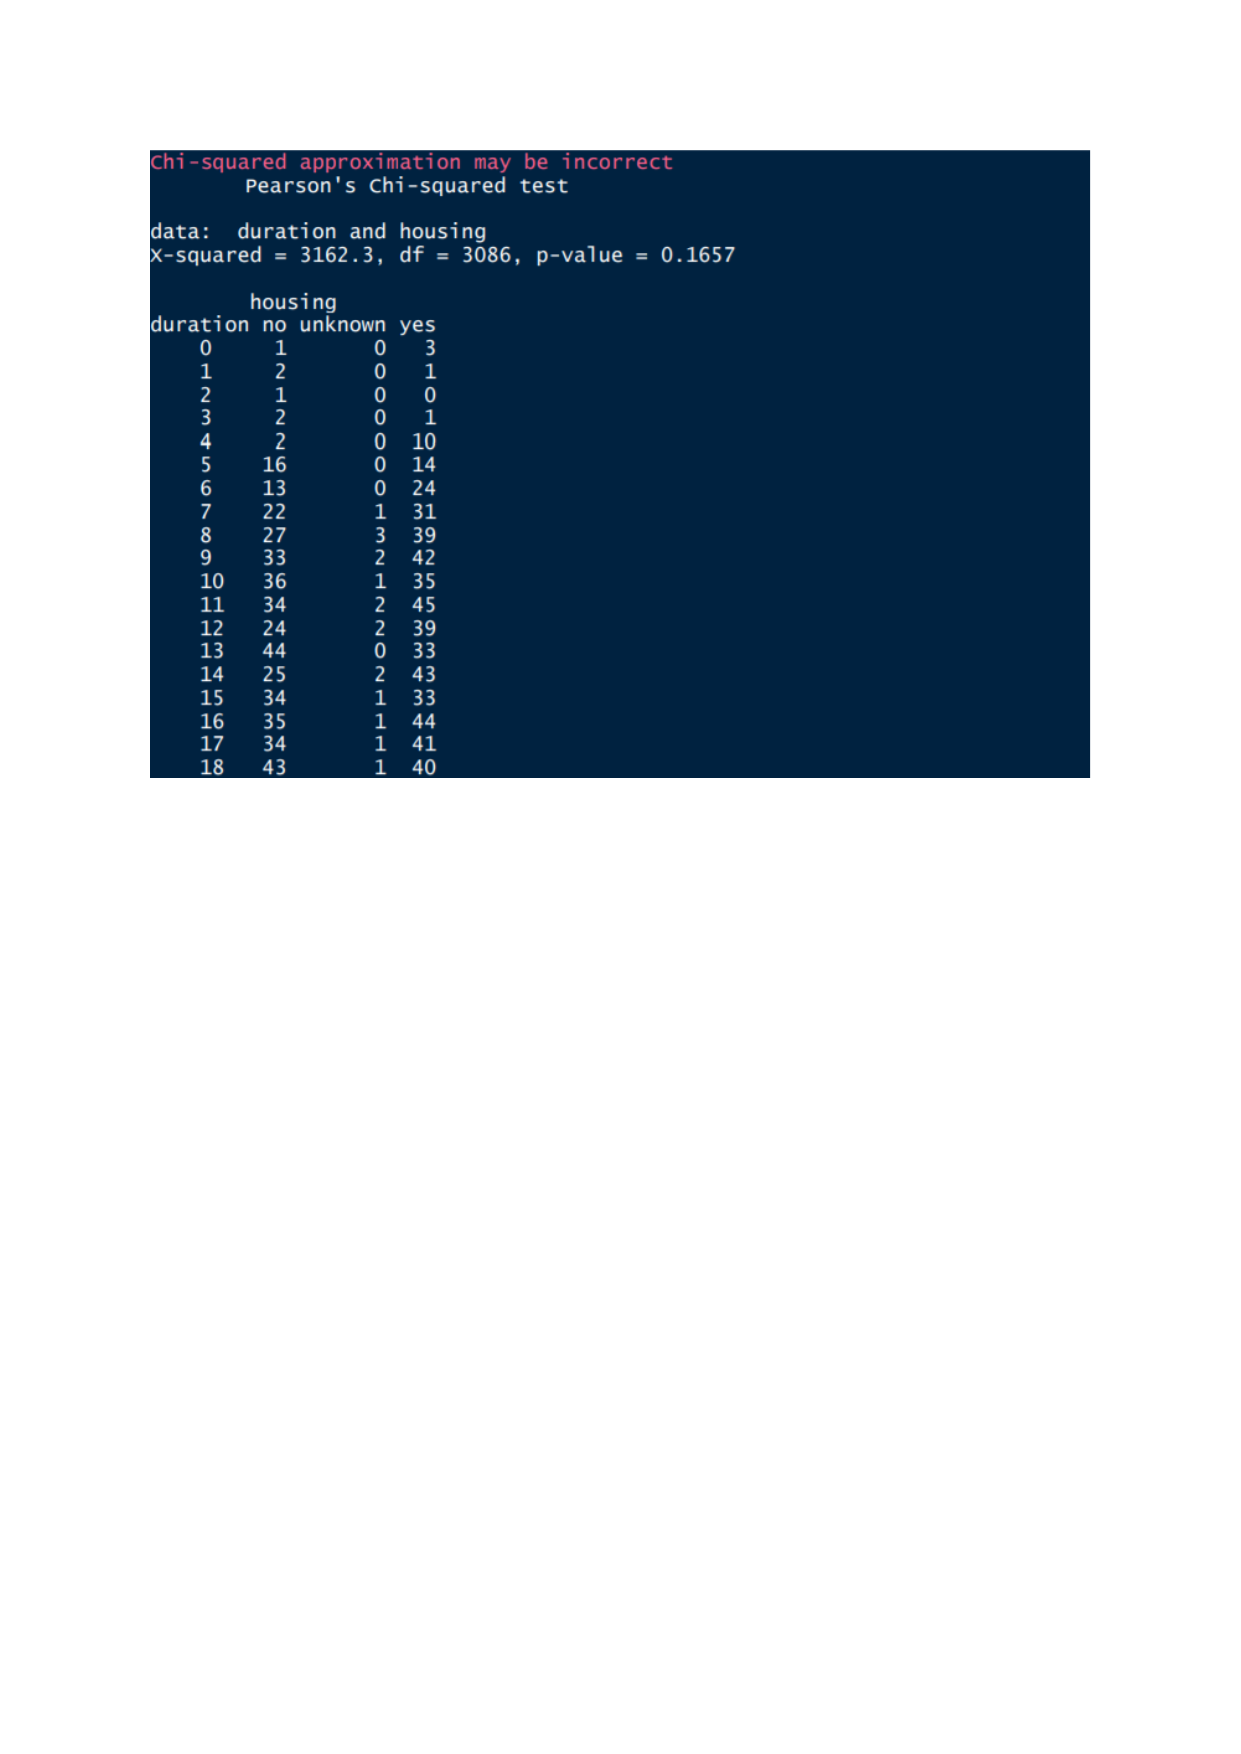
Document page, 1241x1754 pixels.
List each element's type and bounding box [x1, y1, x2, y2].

picture [150, 150, 1091, 778]
